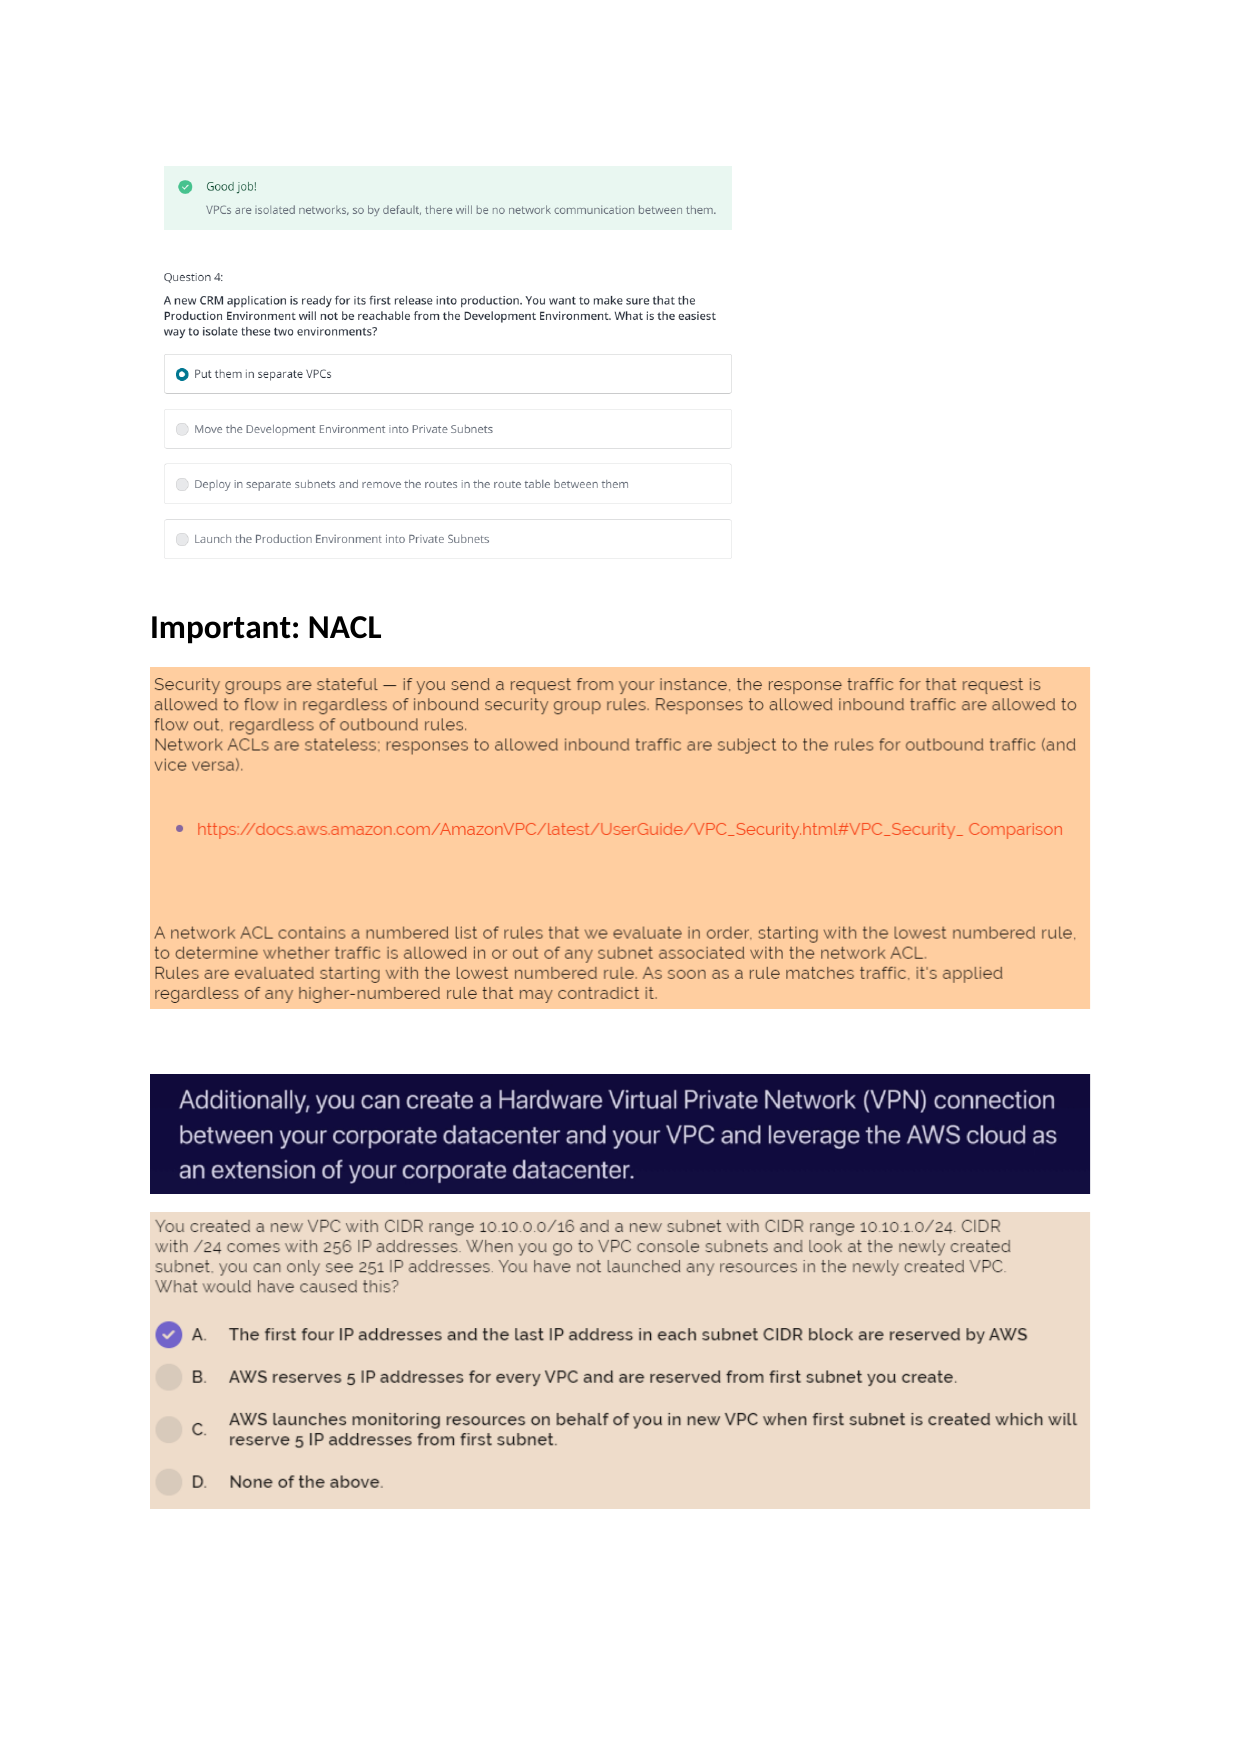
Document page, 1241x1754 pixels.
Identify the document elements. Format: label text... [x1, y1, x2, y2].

picture [150, 150, 749, 588]
picture [150, 1212, 1091, 1509]
text Important: NACL [150, 606, 1090, 647]
picture [150, 1074, 1091, 1194]
picture [150, 667, 1091, 1009]
